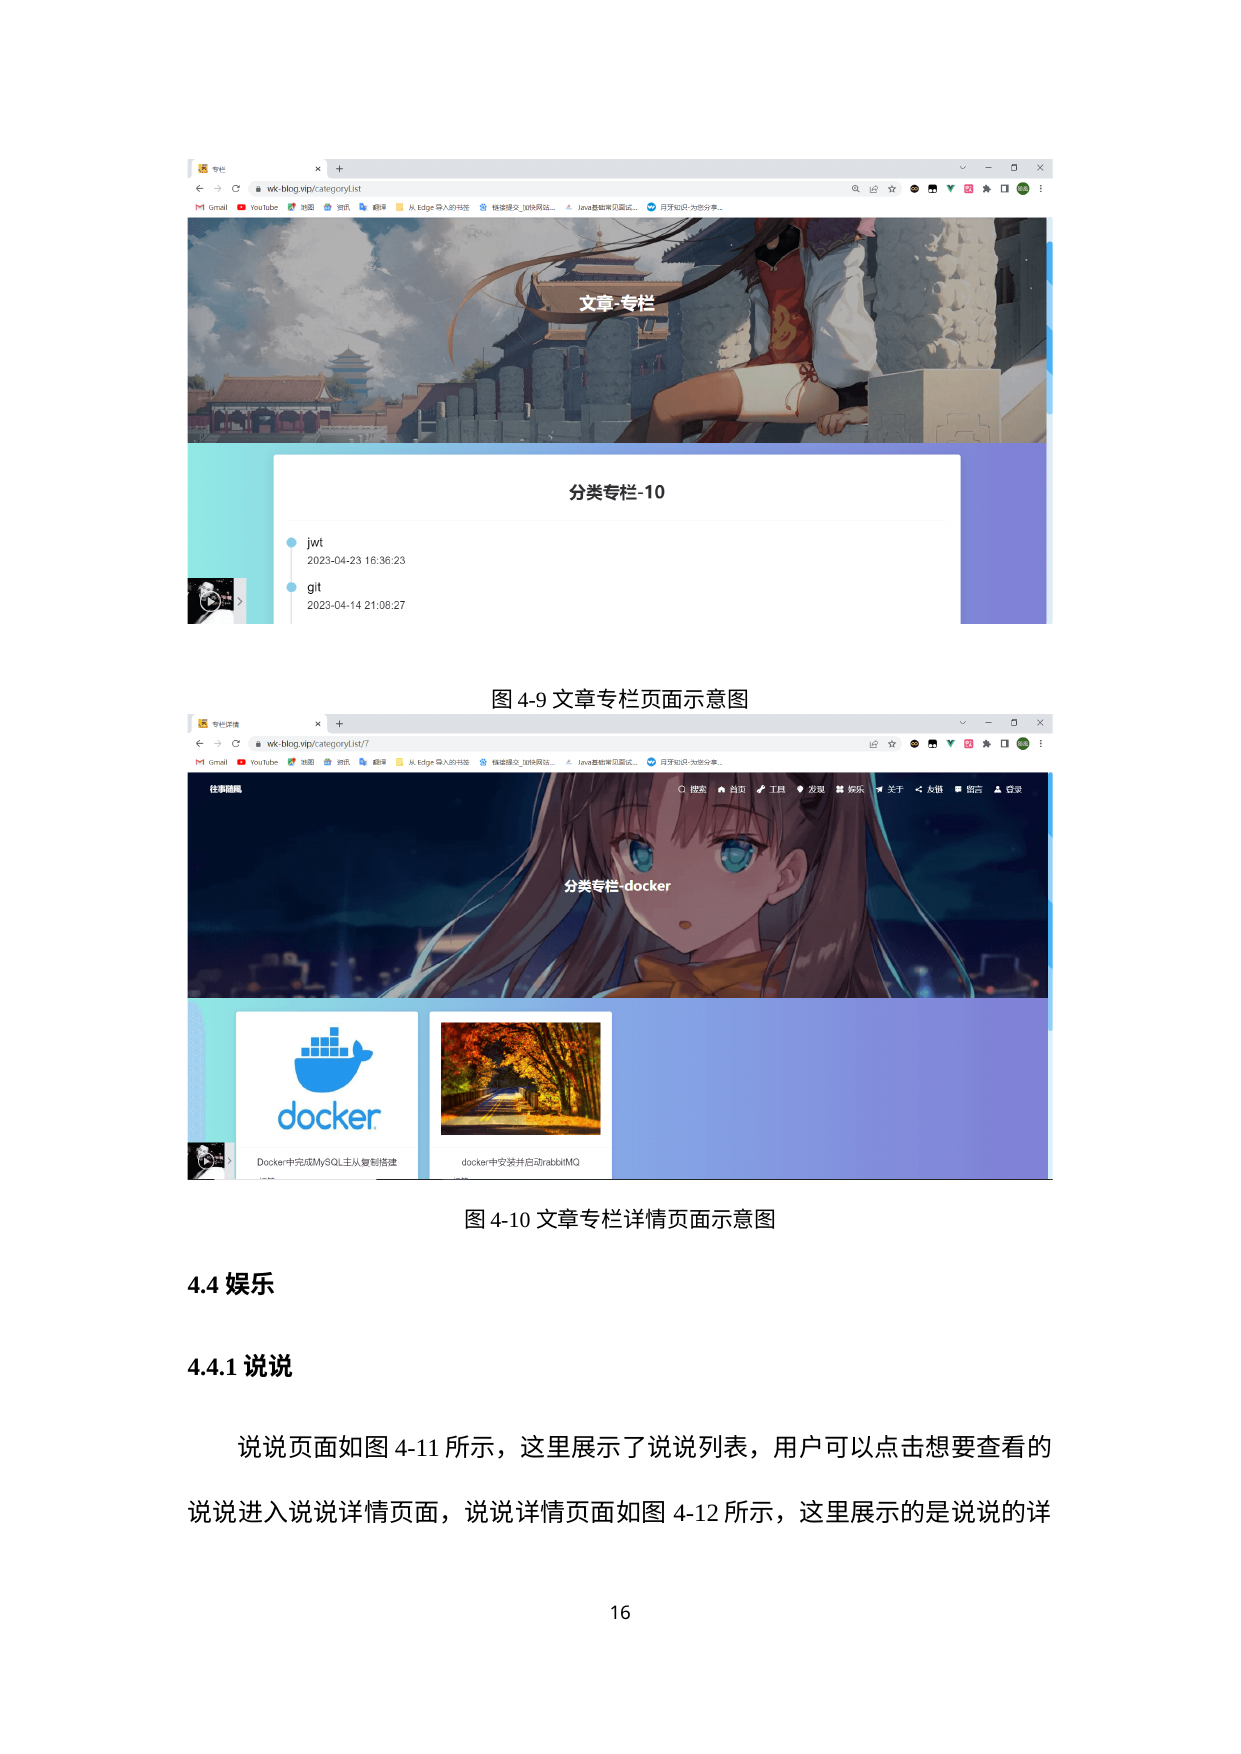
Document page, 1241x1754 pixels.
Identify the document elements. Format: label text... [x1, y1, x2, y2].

picture [187, 714, 1053, 1180]
subtitle 4.4.1 说说 [187, 1332, 1053, 1397]
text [187, 1413, 1053, 1543]
text 图4-9 文章专栏页面示意图 [187, 682, 1053, 714]
subtitle 4.4 娱乐 [187, 1250, 1053, 1315]
text 图4-10 文章专栏详情页面示意图 [187, 1202, 1053, 1234]
picture [187, 159, 1053, 624]
